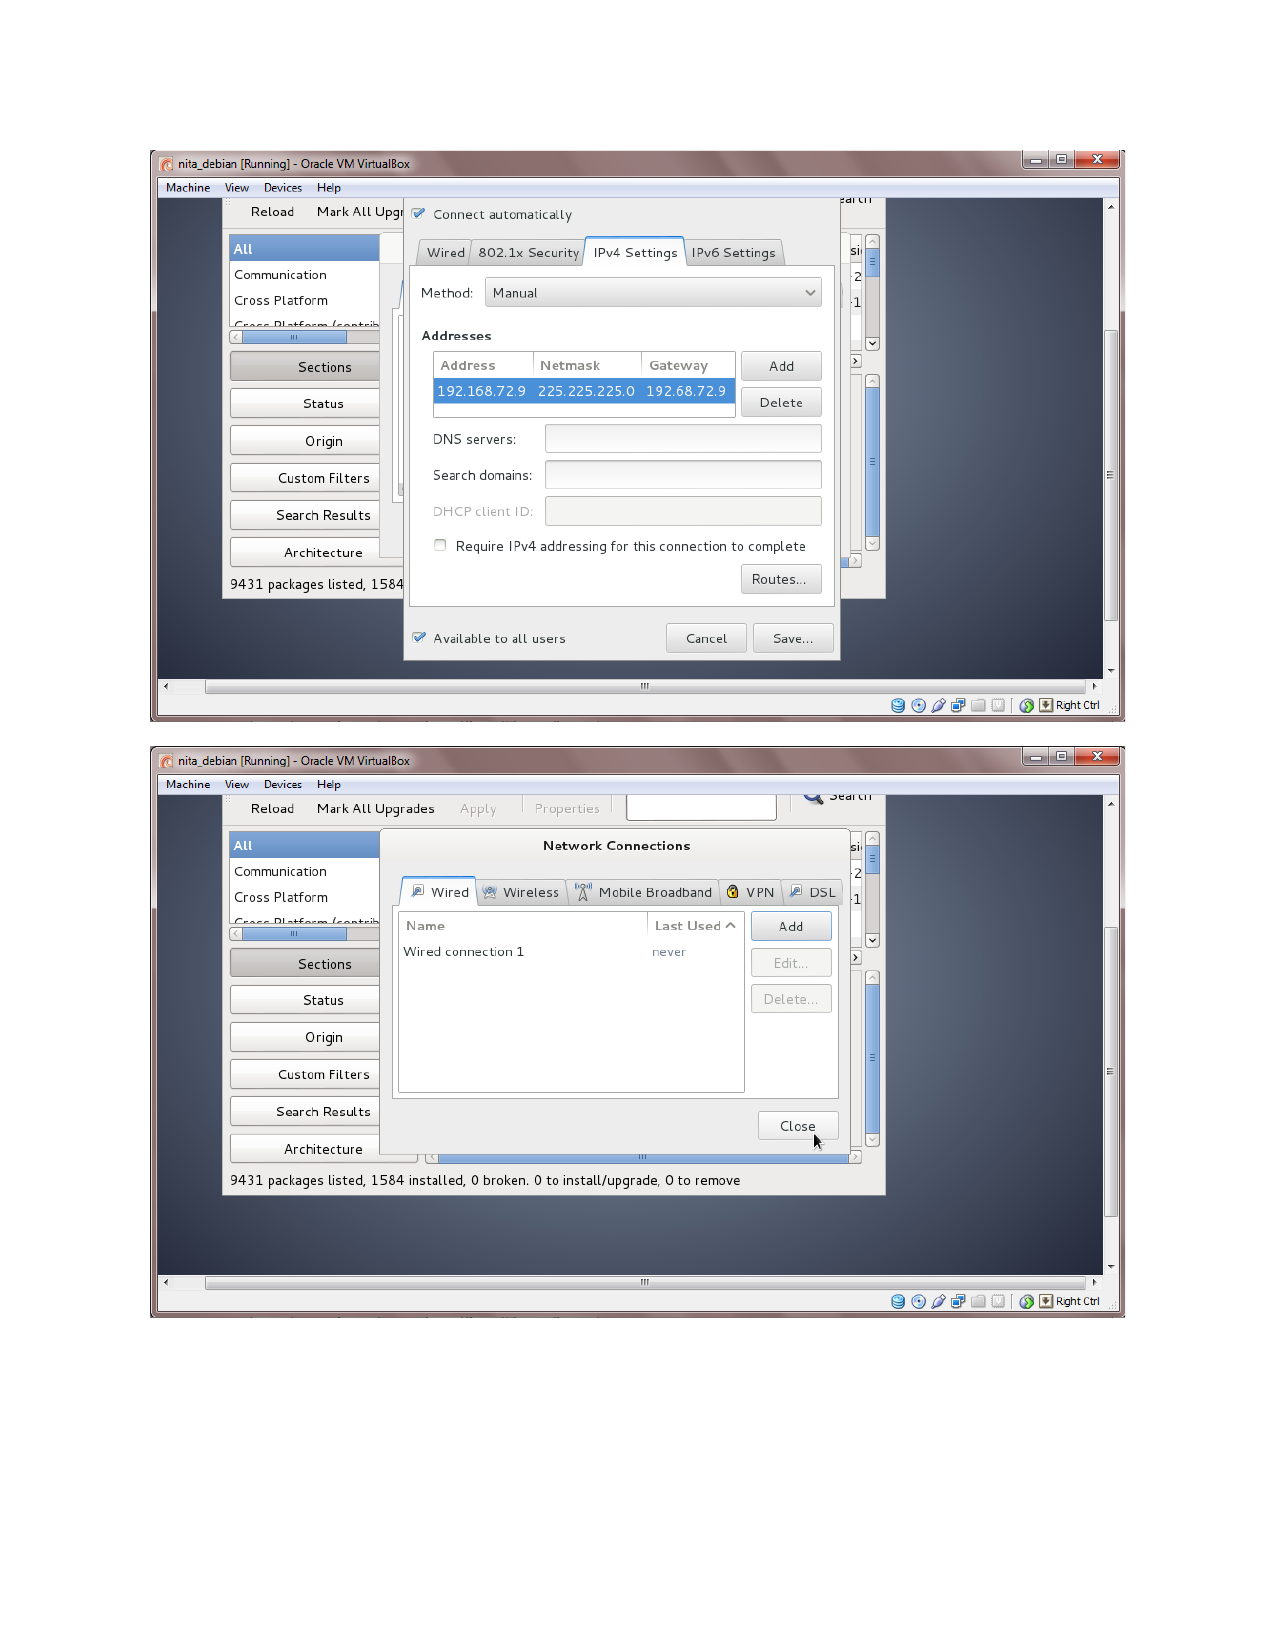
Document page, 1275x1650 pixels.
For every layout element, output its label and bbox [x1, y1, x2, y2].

picture [150, 150, 1125, 722]
picture [150, 746, 1125, 1318]
